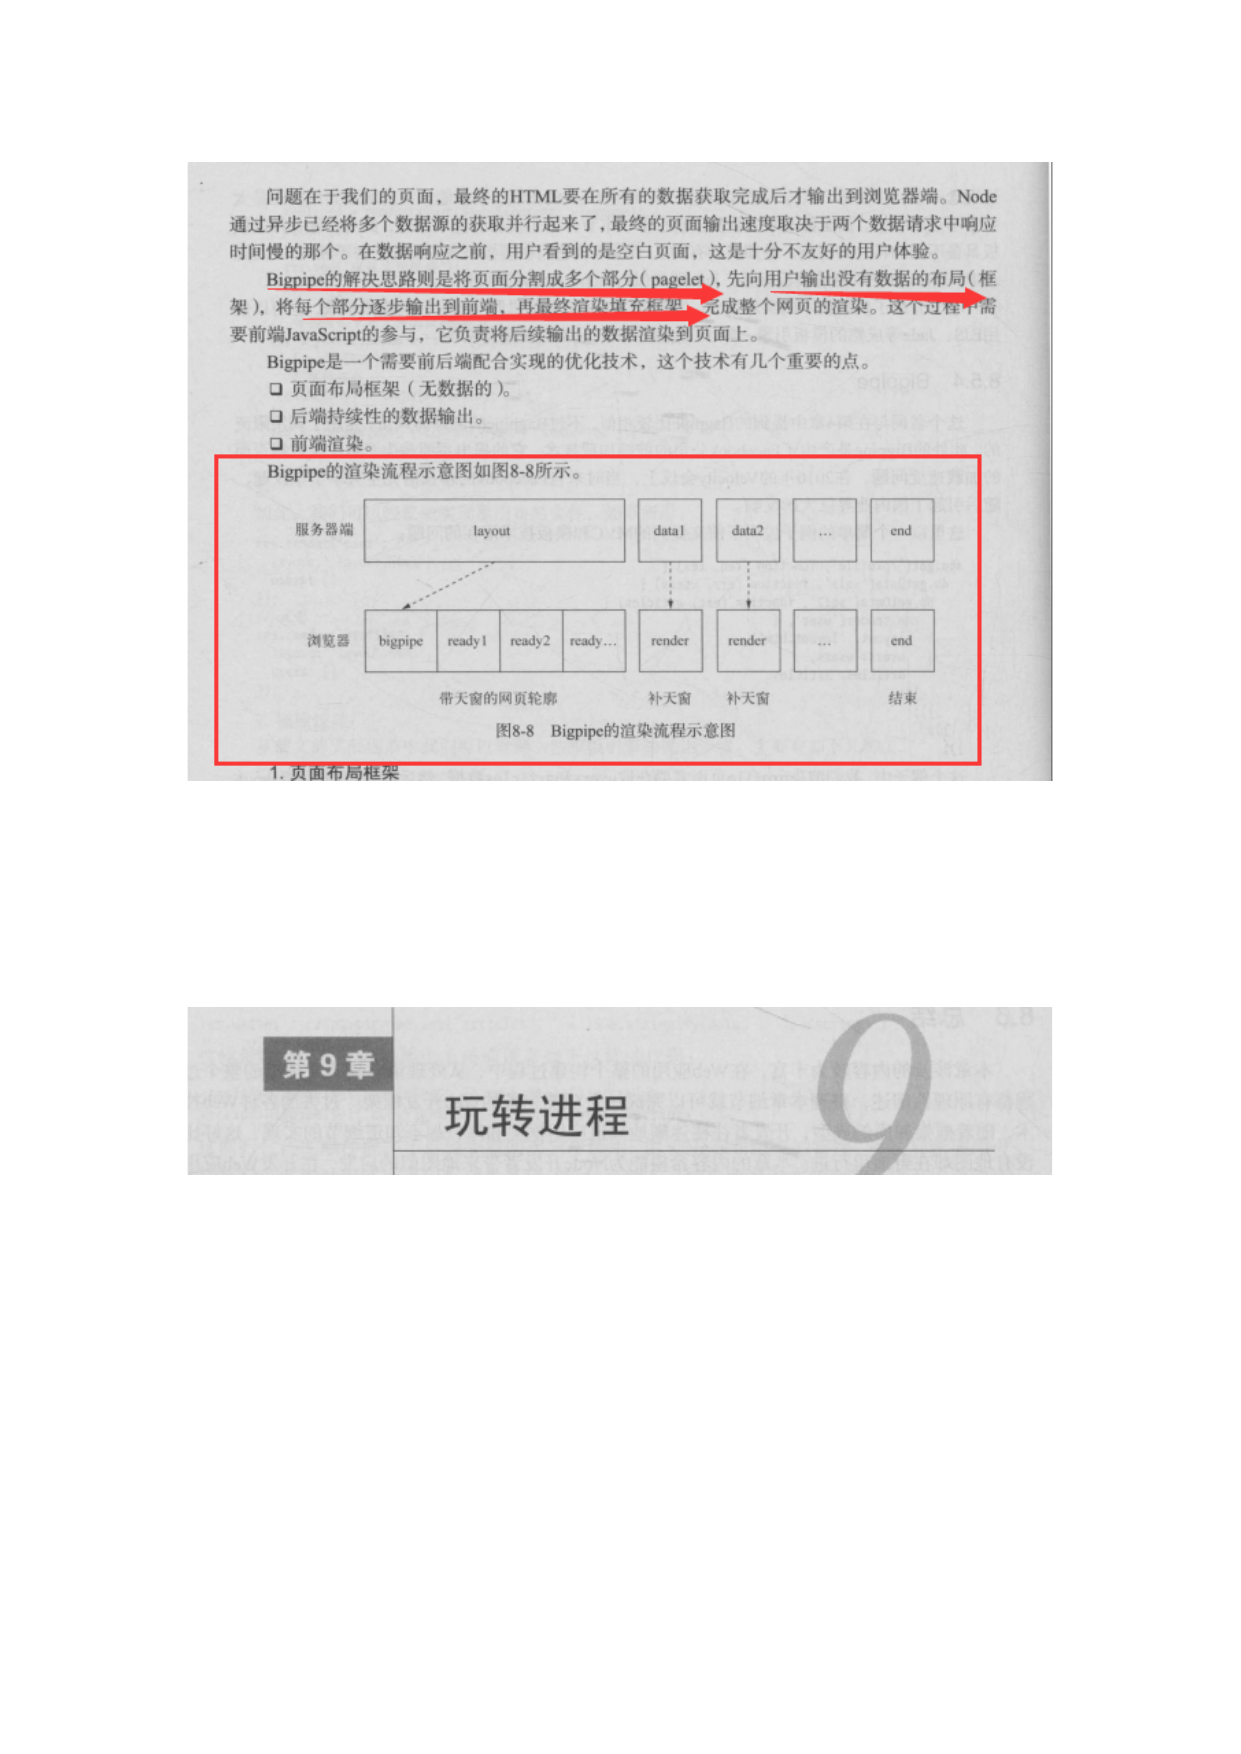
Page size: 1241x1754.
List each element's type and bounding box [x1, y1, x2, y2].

picture [187, 162, 1053, 781]
picture [187, 1007, 1053, 1175]
